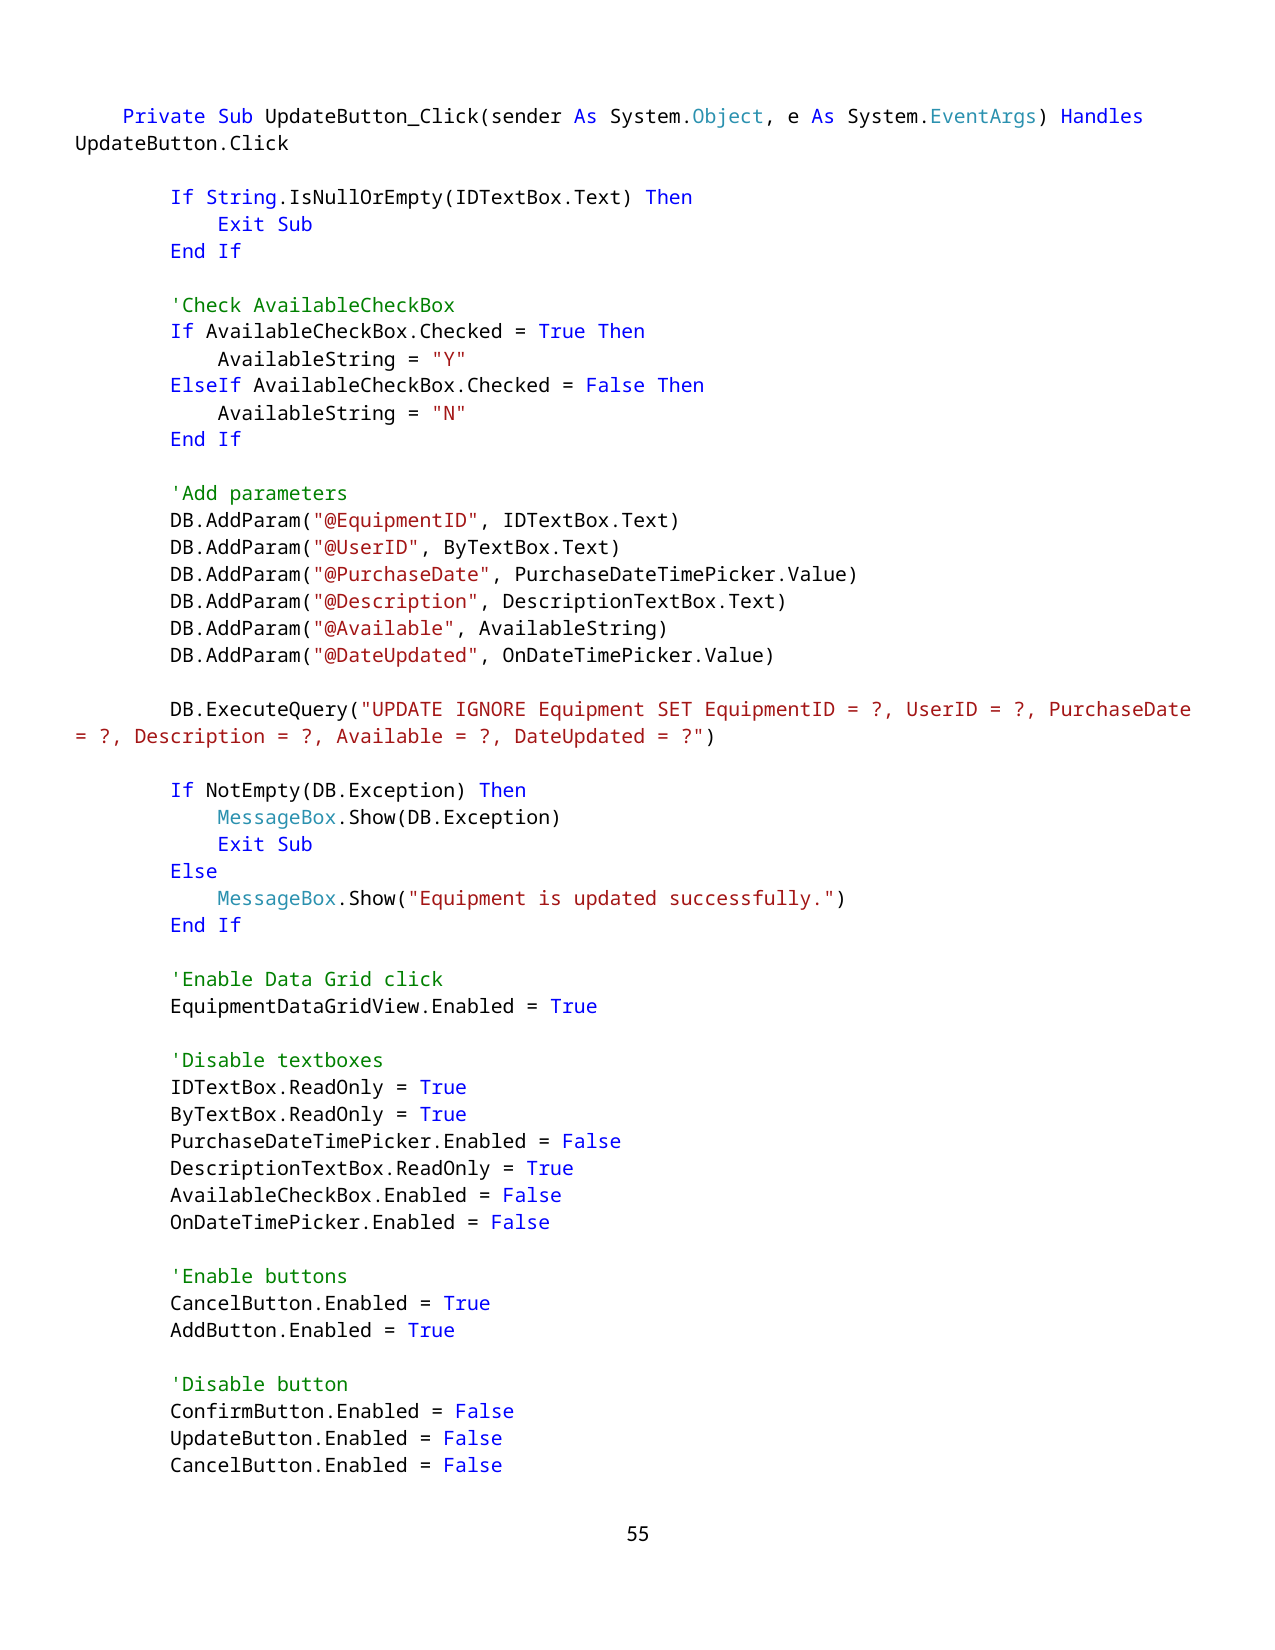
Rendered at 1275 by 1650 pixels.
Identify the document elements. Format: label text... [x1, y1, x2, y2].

text MessageBox.Show("Equipment is updated successfully.") [75, 884, 1200, 911]
text MessageBox.Show(DB.Exception) [75, 803, 1200, 830]
text Else [75, 857, 1200, 884]
text End If [75, 911, 1200, 938]
text 'Disable textboxes [75, 1046, 1200, 1073]
text Exit Sub [75, 830, 1200, 857]
text 'Add parameters [75, 480, 1200, 507]
text AvailableString = "N" [75, 399, 1200, 426]
text 'Enable buttons [75, 1262, 1200, 1289]
text DB.AddParam("@DateUpdated", OnDateTimePicker.Value) [75, 642, 1200, 668]
text DB.AddParam("@Description", DescriptionTextBox.Text) [75, 588, 1200, 614]
text If NotEmpty(DB.Exception) Then [75, 776, 1200, 803]
text CancelButton.Enabled = True [75, 1289, 1200, 1316]
text AvailableString = "Y" [75, 345, 1200, 372]
text AddButton.Enabled = True [75, 1316, 1200, 1343]
text ConfirmButton.Enabled = False [75, 1397, 1200, 1424]
text If AvailableCheckBox.Checked = True Then [75, 318, 1200, 345]
text If String.IsNullOrEmpty(IDTextBox.Text) Then [75, 183, 1200, 210]
text DB.AddParam("@Available", AvailableString) [75, 614, 1200, 642]
text IDTextBox.ReadOnly = True [75, 1073, 1200, 1100]
text OnDateTimePicker.Enabled = False [75, 1208, 1200, 1235]
text End If [75, 426, 1200, 453]
text Exit Sub [75, 210, 1200, 237]
text 'Enable Data Grid click [75, 965, 1200, 992]
text DB.AddParam("@EquipmentID", IDTextBox.Text) [75, 507, 1200, 534]
text PurchaseDateTimePicker.Enabled = False [75, 1127, 1200, 1154]
text ByTextBox.ReadOnly = True [75, 1100, 1200, 1127]
text End If [75, 237, 1200, 264]
text ElseIf AvailableCheckBox.Checked = False Then [75, 372, 1200, 399]
text Private Sub UpdateButton_Click(sender As System.Object, e As System.EventArgs) Handles UpdateButton.Click [75, 102, 1200, 156]
text DescriptionTextBox.ReadOnly = True [75, 1154, 1200, 1181]
text EquipmentDataGridView.Enabled = True [75, 992, 1200, 1019]
text 'Disable button [75, 1370, 1200, 1397]
text AvailableCheckBox.Enabled = False [75, 1181, 1200, 1208]
text UpdateButton.Enabled = False [75, 1424, 1200, 1451]
text 'Check AvailableCheckBox [75, 291, 1200, 318]
text DB.AddParam("@PurchaseDate", PurchaseDateTimePicker.Value) [75, 561, 1200, 588]
text DB.ExecuteQuery("UPDATE IGNORE Equipment SET EquipmentID = ?, UserID = ?, PurchaseDate = ?, Description = ?, Available = ?, DateUpdated = ?") [75, 696, 1200, 749]
text DB.AddParam("@UserID", ByTextBox.Text) [75, 534, 1200, 561]
text CancelButton.Enabled = False [75, 1451, 1200, 1478]
